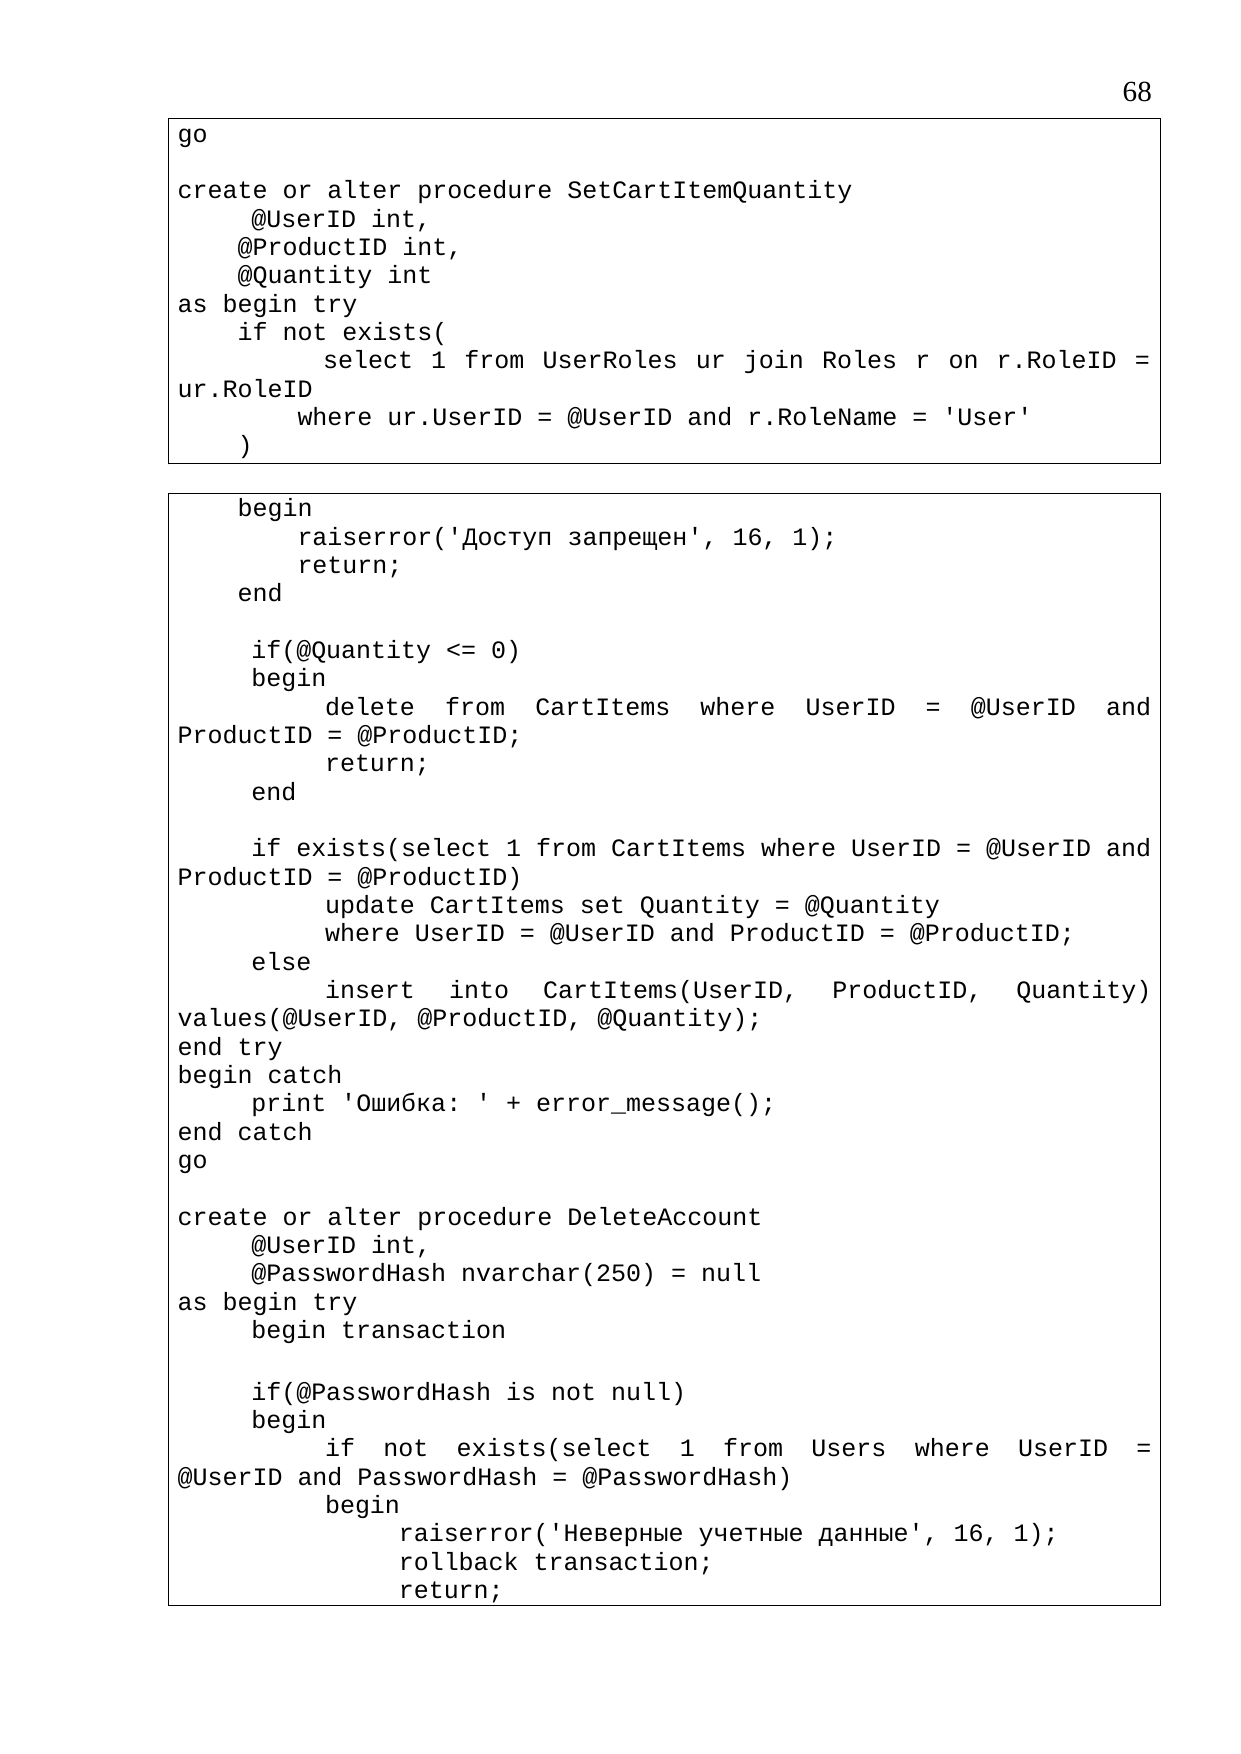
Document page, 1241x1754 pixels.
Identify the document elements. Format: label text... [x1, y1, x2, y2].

text as begin try [177, 1289, 1152, 1317]
text raiserror('Неверные учетные данные', 16, 1); [177, 1521, 1152, 1549]
text insert into CartItems(UserID, ProductID, Quantity) values(@UserID, @ProductID, @Quantity); [177, 977, 1152, 1034]
text end catch [177, 1119, 1152, 1147]
text begin transaction [177, 1317, 1152, 1346]
text begin [177, 1493, 1152, 1521]
text @PasswordHash nvarchar(250) = null [177, 1261, 1152, 1289]
text as begin try [177, 291, 1152, 319]
text if not exists(select 1 from Users where UserID = @UserID and PasswordHash = @PasswordHash) [177, 1436, 1152, 1493]
text if exists(select 1 from CartItems where UserID = @UserID and ProductID = @ProductID) [177, 836, 1152, 892]
text go [177, 1147, 1152, 1176]
text else [177, 949, 1152, 977]
text rollback transaction; [177, 1549, 1152, 1578]
text end try [177, 1034, 1152, 1062]
text update CartItems set Quantity = @Quantity [177, 892, 1152, 921]
text begin [177, 666, 1152, 694]
text create or alter procedure SetCartItemQuantity [177, 178, 1152, 206]
text where UserID = @UserID and ProductID = @ProductID; [177, 921, 1152, 949]
text select 1 from UserRoles ur join Roles r on r.RoleID = ur.RoleID [177, 348, 1152, 404]
text create or alter procedure DeleteAccount [177, 1204, 1152, 1232]
text delete from CartItems where UserID = @UserID and ProductID = @ProductID; [177, 694, 1152, 751]
text @UserID int, [177, 1232, 1152, 1261]
text return; [177, 552, 1152, 581]
text if not exists( [177, 319, 1152, 348]
text print 'Ошибка: ' + error_message(); [177, 1091, 1152, 1119]
text if(@Quantity <= 0) [177, 637, 1152, 666]
text begin [177, 1408, 1152, 1436]
text begin [169, 494, 1160, 524]
text end [177, 779, 1152, 807]
text return; [177, 1578, 1152, 1605]
text @Quantity int [177, 263, 1152, 291]
text if(@PasswordHash is not null) [177, 1379, 1152, 1408]
text @ProductID int, [177, 234, 1152, 263]
text go [169, 119, 1160, 149]
text return; [177, 751, 1152, 779]
text ) [169, 430, 1160, 463]
text @UserID int, [177, 206, 1152, 234]
text raiserror('Доступ запрещен', 16, 1); [177, 524, 1152, 552]
text begin catch [177, 1062, 1152, 1091]
text end [177, 581, 1152, 609]
text where ur.UserID = @UserID and r.RoleName = 'User' [177, 404, 1152, 430]
